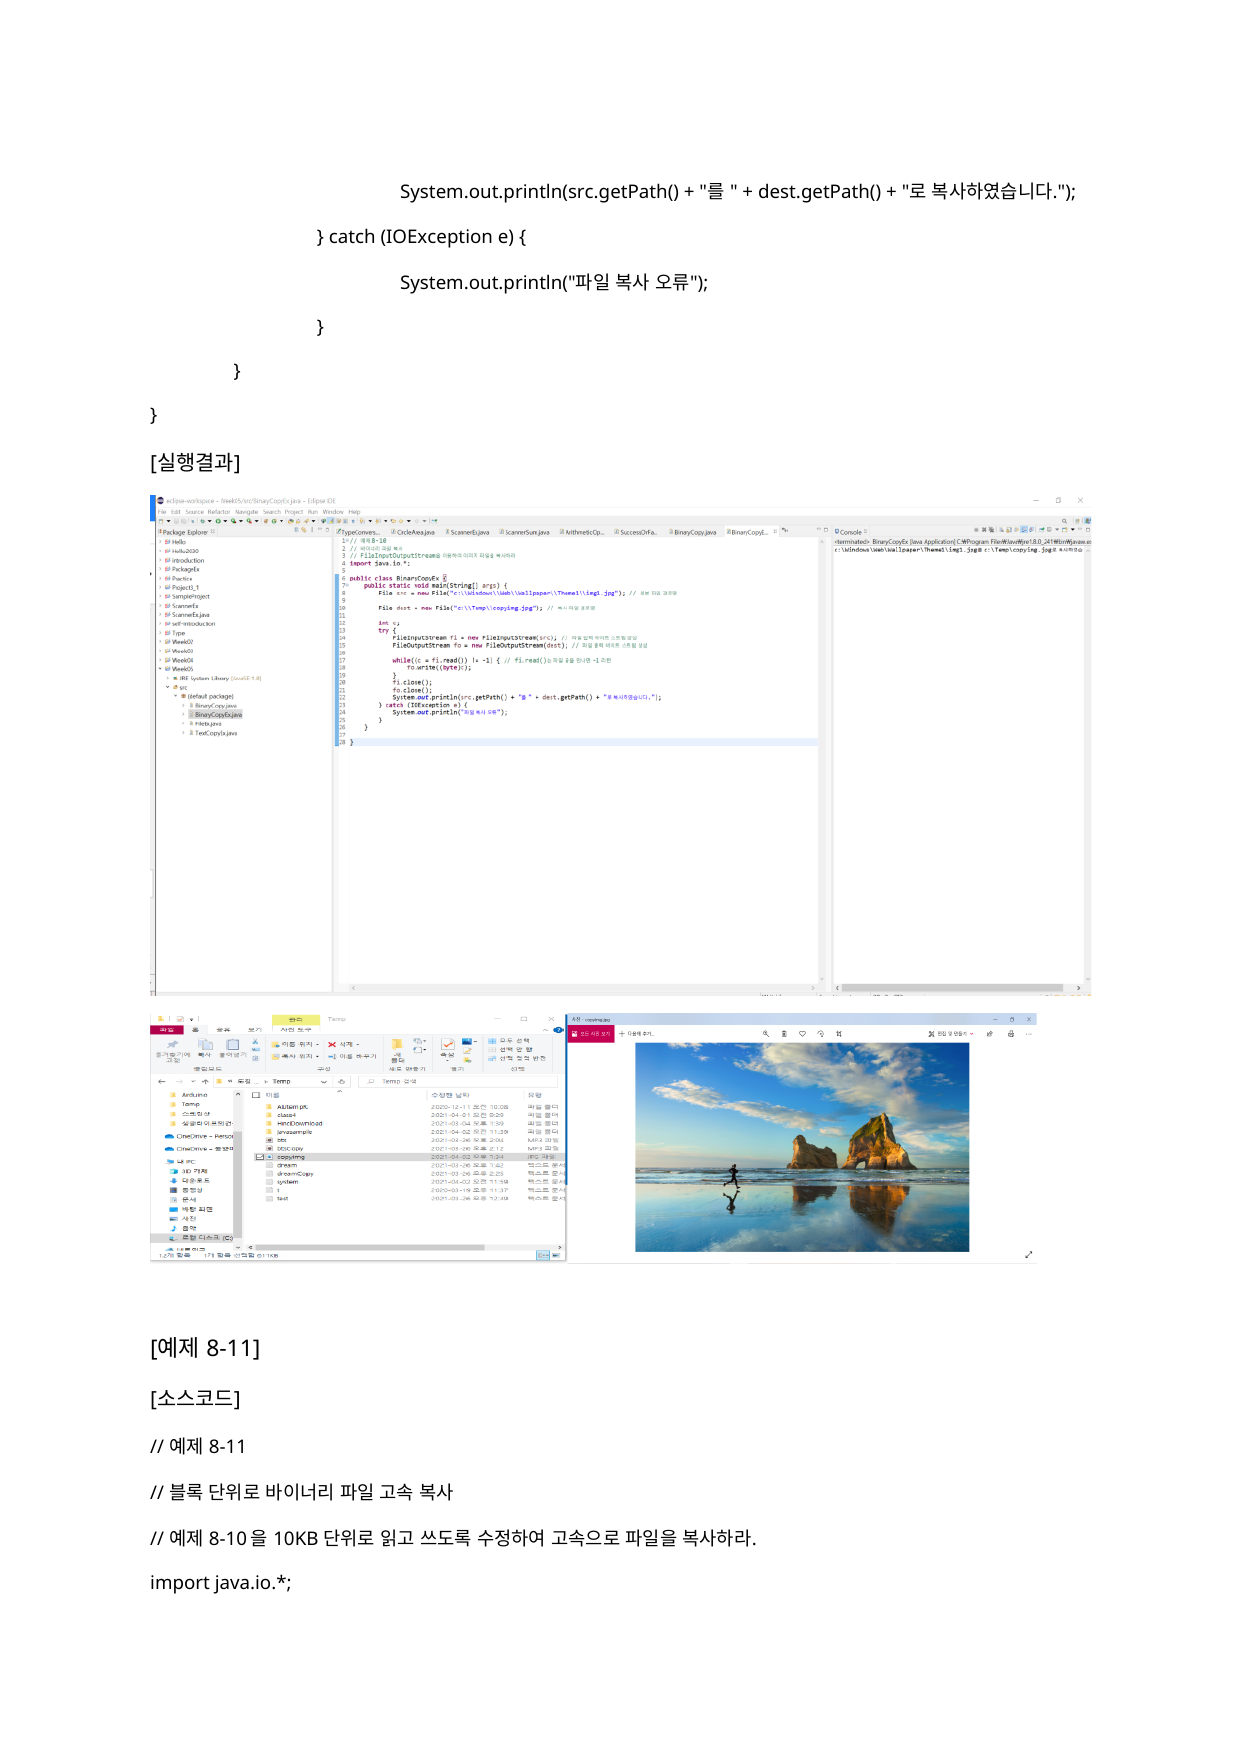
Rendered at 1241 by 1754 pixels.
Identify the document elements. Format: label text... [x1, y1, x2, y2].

text // 예제 8-10을 10KB 단위로 읽고 쓰도록 수정하여 고속으로 파일을 복사하라. [150, 1524, 1090, 1551]
text [예제 8-11] [150, 1330, 1090, 1363]
text } [150, 357, 1090, 383]
text // 블록 단위로 바이너리 파일 고속 복사 [150, 1478, 1090, 1505]
text import java.io.*; [150, 1570, 1090, 1595]
text [소스코드] [150, 1382, 1090, 1413]
text } [150, 402, 1090, 427]
text // 예제 8-11 [150, 1432, 1090, 1459]
text System.out.println("파일 복사 오류"); [150, 267, 1090, 294]
text } catch (IOException e) { [150, 223, 1090, 249]
picture [150, 495, 1092, 996]
text [실행결과] [150, 446, 1090, 476]
text } [150, 313, 1090, 339]
text System.out.println(src.getPath() + "를 " + dest.getPath() + "로 복사하였습니다."); [150, 177, 1090, 204]
picture [150, 1013, 1037, 1264]
